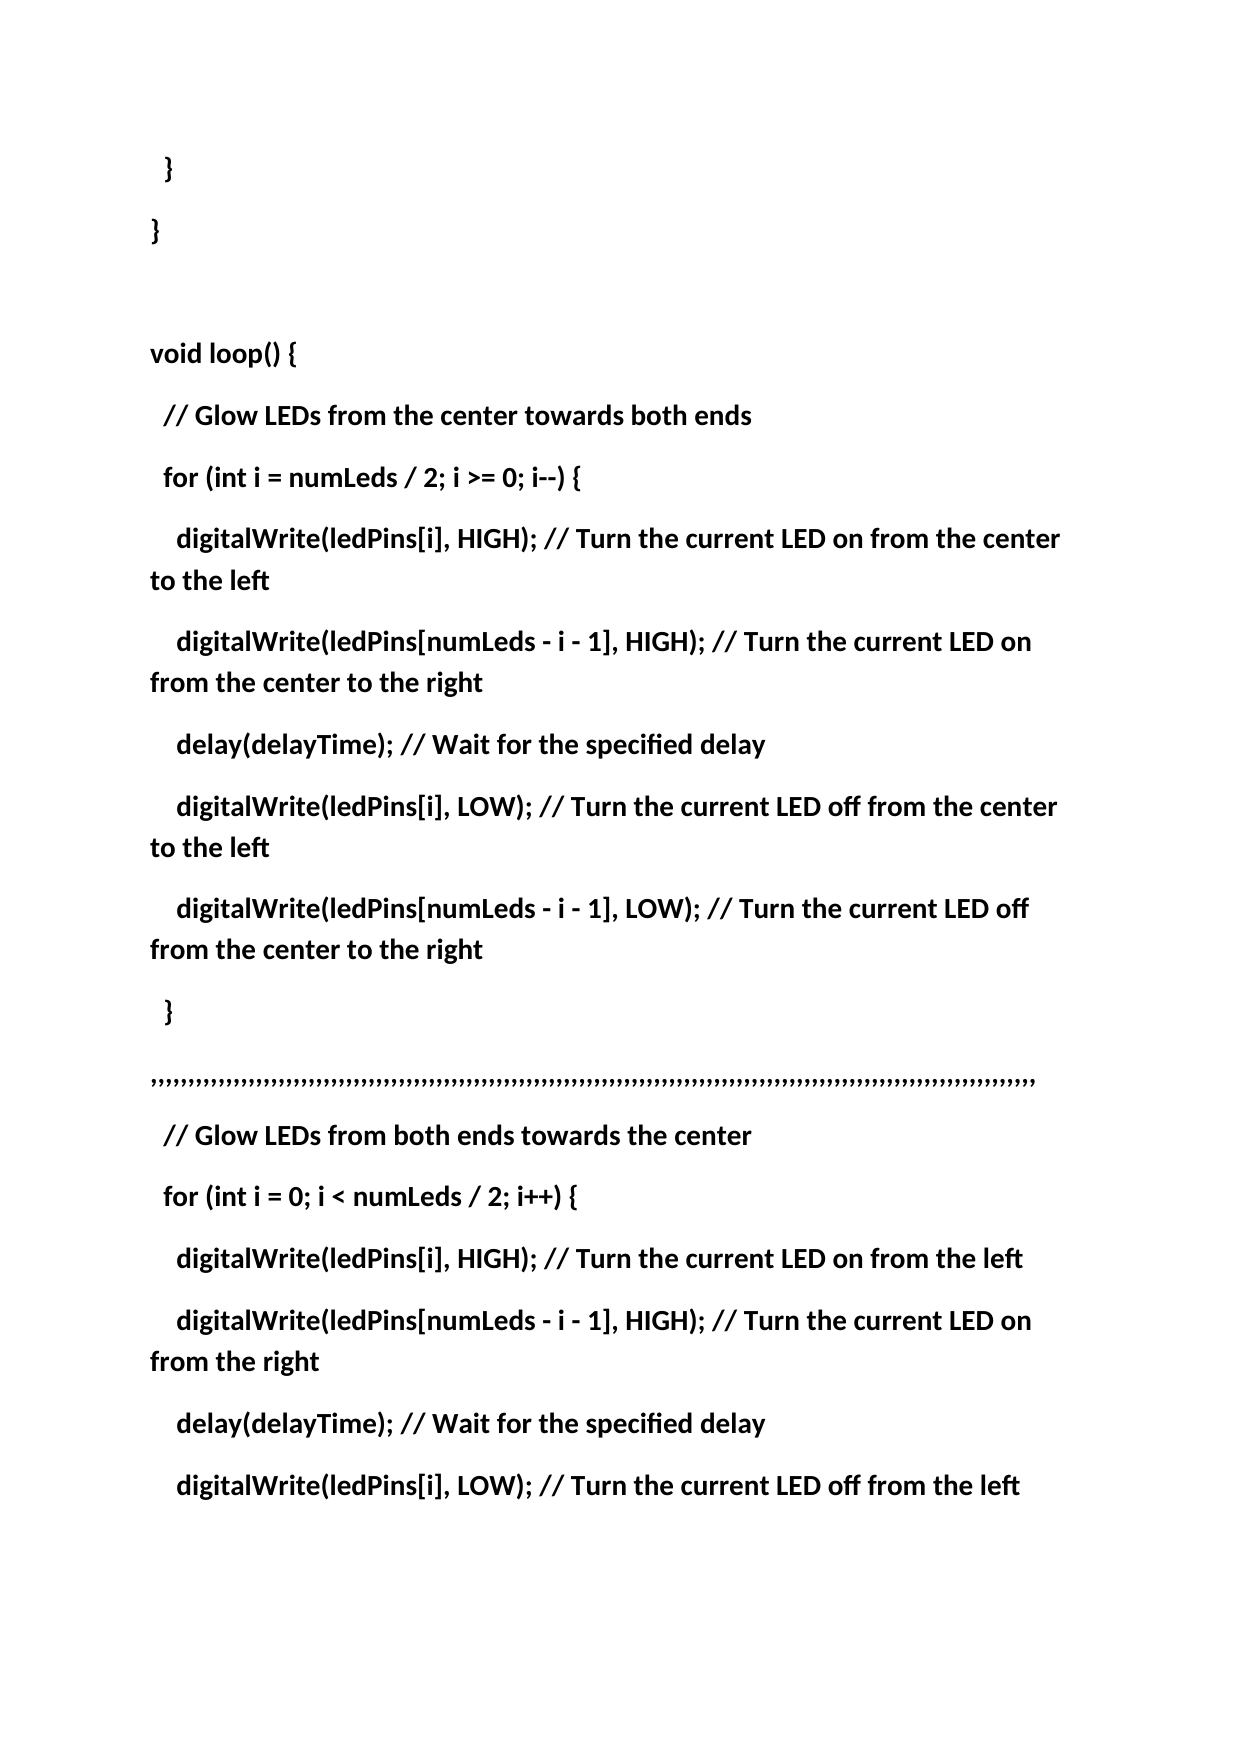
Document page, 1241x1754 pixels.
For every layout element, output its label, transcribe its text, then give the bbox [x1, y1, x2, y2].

text digitalWrite(ledPins[numLeds - i - 1], LOW); // Turn the current LED off from the center to the right [150, 891, 1090, 967]
text } [150, 212, 1090, 247]
text // Glow LEDs from the center towards both ends [150, 397, 1090, 433]
text digitalWrite(ledPins[i], HIGH); // Turn the current LED on from the center to the left [150, 521, 1090, 597]
text delay(delayTime); // Wait for the specified delay [150, 726, 1090, 762]
text // Glow LEDs from both ends towards the center [150, 1117, 1090, 1152]
text void loop() { [150, 335, 1090, 371]
text digitalWrite(ledPins[numLeds - i - 1], HIGH); // Turn the current LED on from the right [150, 1302, 1090, 1379]
text } [150, 993, 1090, 1029]
text delay(delayTime); // Wait for the specified delay [150, 1405, 1090, 1440]
text digitalWrite(ledPins[i], LOW); // Turn the current LED off from the left [150, 1467, 1090, 1502]
text ,,,,,,,,,,,,,,,,,,,,,,,,,,,,,,,,,,,,,,,,,,,,,,,,,,,,,,,,,,,,,,,,,,,,,,,,,,,,,,,,,,,,,,,,,,,,,,,,,,,,,,,,,,,,,,,,,,,,,, [150, 1055, 1090, 1091]
text digitalWrite(ledPins[i], LOW); // Turn the current LED off from the center to the left [150, 788, 1090, 864]
text digitalWrite(ledPins[numLeds - i - 1], HIGH); // Turn the current LED on from the center to the right [150, 623, 1090, 700]
text for (int i = numLeds / 2; i >= 0; i--) { [150, 459, 1090, 494]
text } [150, 150, 1090, 186]
text for (int i = 0; i < numLeds / 2; i++) { [150, 1178, 1090, 1214]
text digitalWrite(ledPins[i], HIGH); // Turn the current LED on from the left [150, 1240, 1090, 1276]
